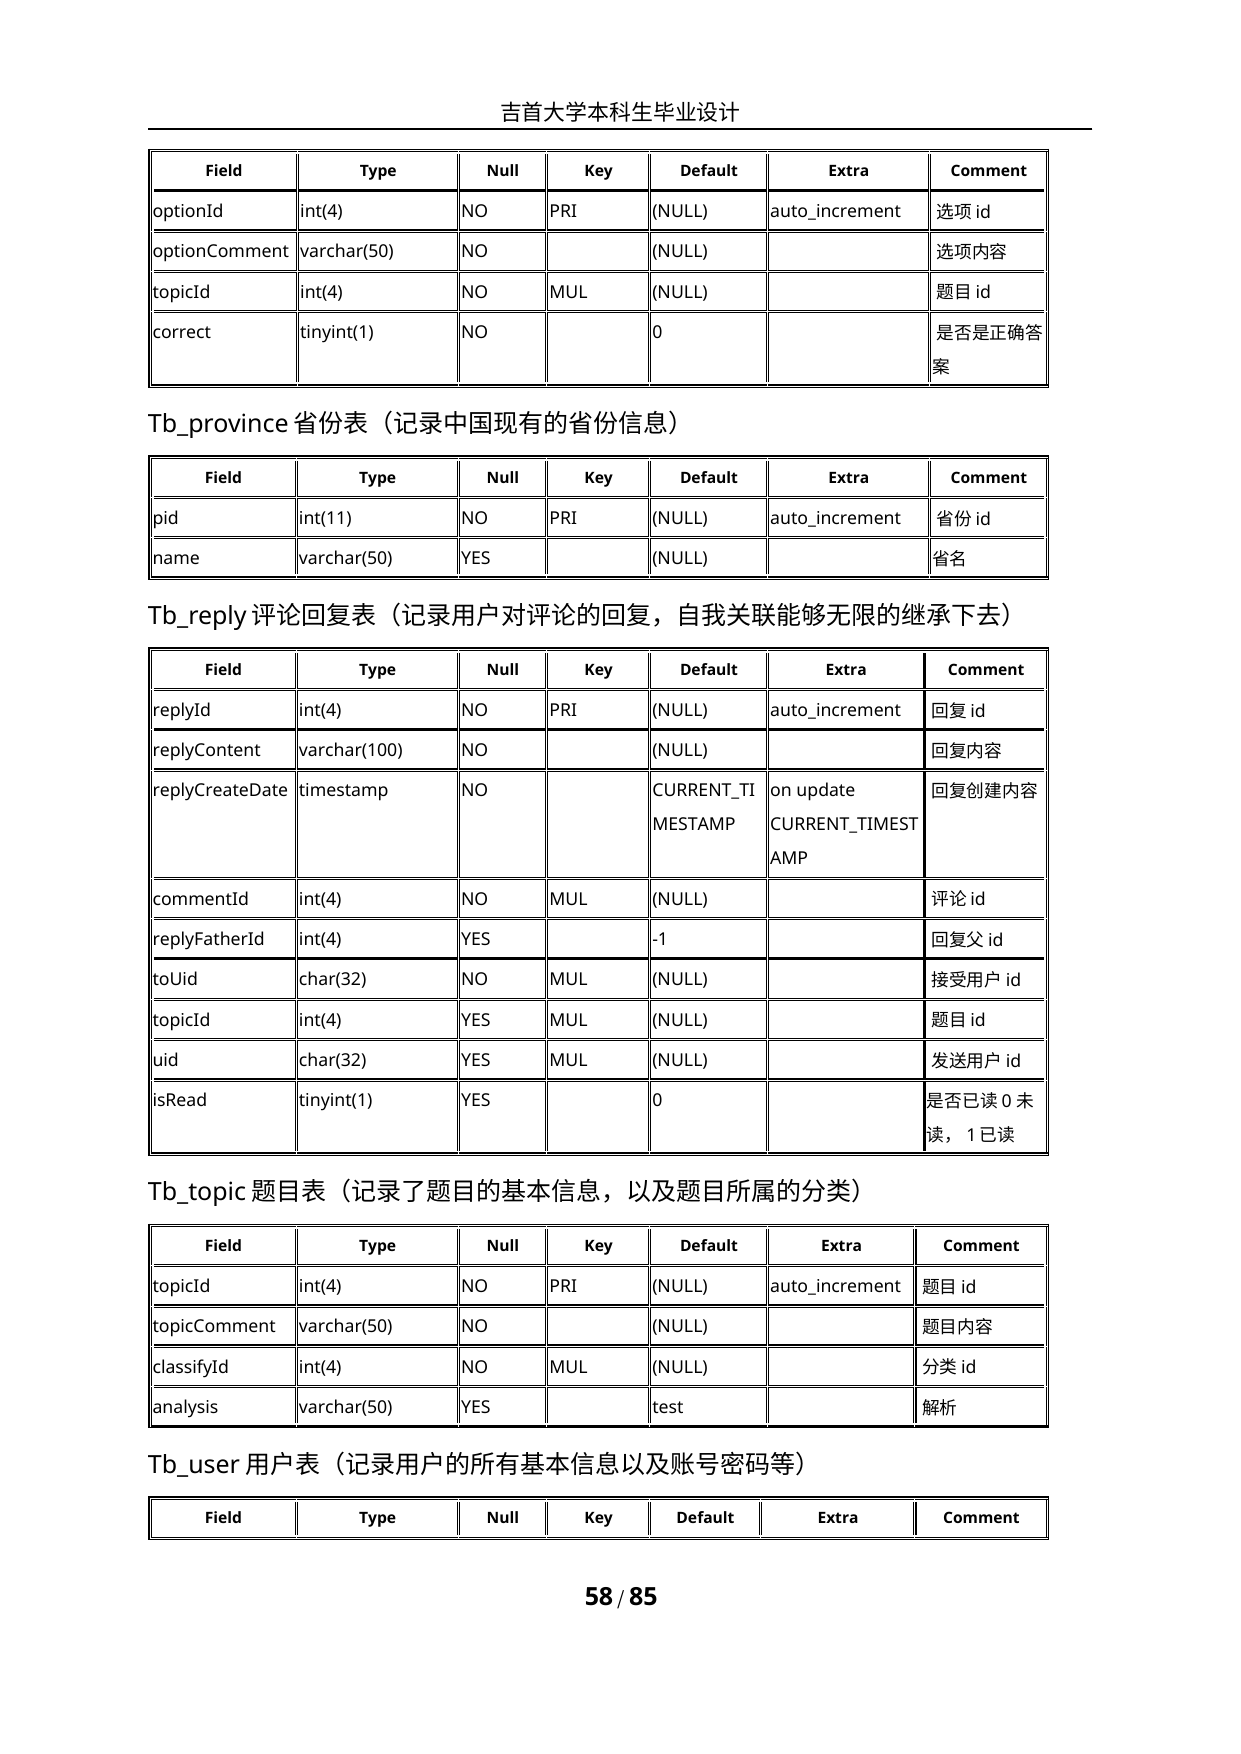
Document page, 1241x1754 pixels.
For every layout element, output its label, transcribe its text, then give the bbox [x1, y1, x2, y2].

table_cell 发送用户id [924, 1038, 1047, 1078]
table_cell [769, 233, 928, 269]
table_header Type [296, 1500, 458, 1536]
table_cell NO [460, 1348, 545, 1385]
table_cell 0 [650, 1082, 768, 1152]
table_cell [769, 273, 928, 310]
table_cell varchar(100) [298, 731, 457, 768]
table_cell [769, 920, 923, 957]
table_cell auto_increment [769, 499, 928, 536]
table_cell (NULL) [651, 731, 766, 768]
table_cell NO [460, 1308, 545, 1344]
table_cell NO [460, 772, 545, 876]
table_cell analysis [150, 1385, 296, 1425]
table_cell tinyint(1) [296, 1082, 458, 1152]
table_cell [548, 920, 648, 957]
table_header Comment [915, 1500, 1046, 1536]
table_cell [768, 1082, 924, 1152]
table_cell (NULL) [651, 880, 766, 917]
table_cell NO [460, 1267, 545, 1304]
table_header Field [152, 459, 296, 496]
table_header Type [296, 651, 458, 688]
table_cell (NULL) [651, 1001, 766, 1038]
table_cell [548, 731, 648, 768]
table_cell replyFatherId [150, 917, 296, 957]
table_cell int(4) [298, 920, 457, 957]
table_cell (NULL) [651, 1348, 766, 1385]
table_cell int(4) [299, 273, 457, 310]
table_cell NO [460, 880, 545, 917]
table_cell correct [150, 310, 298, 384]
table_cell PRI [548, 1267, 648, 1304]
table_cell tinyint(1) [298, 313, 458, 384]
table_cell varchar(50) [299, 233, 457, 269]
table_cell 是否已读 0 未读， 1已读 [924, 1078, 1046, 1152]
table_cell 是否是正确答案 [930, 310, 1047, 384]
table_cell 题目id [926, 998, 1046, 1038]
table_cell [769, 880, 923, 917]
table_cell on update CURRENT_TIMESTAMP [769, 772, 923, 876]
table_cell PRI [548, 192, 648, 229]
table_cell optionComment [152, 229, 296, 269]
table_header Comment [924, 651, 1046, 688]
table_cell PRI [548, 499, 648, 536]
table_header Type [298, 152, 458, 189]
table_cell [548, 772, 648, 876]
table_cell PRI [548, 691, 648, 728]
table_cell (NULL) [651, 273, 766, 310]
table_cell 解析 [915, 1385, 1047, 1425]
table_cell optionId [152, 189, 296, 229]
table_cell 题目id [931, 270, 1046, 310]
table_cell topicId [152, 998, 295, 1038]
table_header Default [650, 1227, 768, 1264]
table_cell char(32) [298, 1041, 457, 1078]
table_header Key [547, 1500, 650, 1536]
table_cell MUL [548, 273, 648, 310]
table_cell YES [459, 1388, 547, 1425]
table_cell 选项id [931, 189, 1046, 229]
table_cell MUL [548, 1041, 648, 1078]
table_cell replyContent [150, 728, 295, 768]
table_cell [547, 1082, 650, 1152]
table_cell name [150, 536, 296, 576]
table_cell 回复父id [924, 917, 1047, 957]
table_cell -1 [651, 920, 766, 957]
table_header Key [547, 651, 650, 688]
table_cell 回复创建内容 [926, 768, 1046, 876]
table_header Null [459, 651, 547, 688]
table_cell varchar(50) [296, 539, 458, 576]
table_cell NO [460, 960, 545, 997]
table_cell YES [460, 1041, 545, 1078]
table_header Field [152, 651, 296, 688]
table_cell MUL [548, 1001, 648, 1038]
table_cell [548, 233, 648, 269]
table_cell 省名 [930, 536, 1047, 576]
table_header Type [296, 459, 458, 496]
table_cell 省份id [930, 496, 1047, 536]
table_cell [769, 960, 923, 997]
table_cell YES [460, 1001, 545, 1038]
table_header Null [459, 152, 547, 189]
table_cell (NULL) [650, 539, 768, 576]
table_header Key [547, 152, 650, 189]
table_header Comment [915, 1227, 1046, 1264]
table_header Extra [768, 459, 929, 496]
table_cell [547, 313, 650, 384]
table_header Extra [768, 651, 924, 688]
table_cell (NULL) [651, 1041, 766, 1078]
table_cell auto_increment [769, 691, 923, 728]
table_header Extra [761, 1498, 915, 1536]
table_cell auto_increment [769, 1267, 913, 1304]
table_cell toUid [152, 957, 295, 997]
table_header Extra [768, 152, 929, 189]
table_cell replyId [150, 688, 296, 728]
table_cell uid [150, 1038, 296, 1078]
table_cell [769, 731, 923, 768]
table_cell NO [460, 691, 545, 728]
table_header Null [459, 1500, 547, 1536]
table_cell NO [460, 273, 545, 310]
table_header Null [459, 1227, 547, 1264]
table_cell (NULL) [651, 233, 766, 269]
table_cell classifyId [152, 1344, 295, 1385]
table_cell auto_increment [769, 192, 928, 229]
table_cell 题目内容 [917, 1304, 1046, 1344]
table_cell char(32) [298, 960, 457, 997]
table_cell [548, 1308, 648, 1344]
table_header Type [296, 1227, 458, 1264]
table_cell topicId [150, 1264, 296, 1304]
table_cell [769, 1308, 913, 1344]
table_cell [768, 1385, 915, 1425]
table_cell commentId [152, 876, 295, 917]
table_cell 评论id [926, 876, 1046, 917]
table_cell int(4) [298, 1267, 457, 1304]
table_cell replyCreateDate [152, 768, 295, 876]
table_header Default [650, 651, 768, 688]
table_cell 分类id [917, 1344, 1046, 1385]
table_cell (NULL) [651, 1267, 766, 1304]
table_cell 回复id [924, 688, 1047, 728]
table_cell int(4) [299, 192, 457, 229]
table_header Field [152, 152, 298, 189]
table_cell MUL [548, 880, 648, 917]
table_cell NO [460, 233, 545, 269]
table_cell (NULL) [651, 691, 766, 728]
text Tb_province省份表（记录中国现有的省份信息） [148, 387, 1092, 455]
table_header Field [152, 1500, 296, 1536]
table_header Comment [930, 152, 1046, 189]
table_cell [547, 1388, 650, 1425]
table_cell 接受用户id [926, 957, 1046, 997]
table_cell [769, 1001, 923, 1038]
table_cell (NULL) [651, 499, 766, 536]
table_cell NO [460, 731, 545, 768]
table_cell NO [459, 313, 547, 384]
table_cell [768, 313, 929, 384]
table_cell int(4) [298, 1348, 457, 1385]
table_cell [768, 539, 929, 576]
table_cell YES [460, 920, 545, 957]
table_header Extra [768, 1225, 915, 1264]
table_cell 0 [650, 313, 768, 384]
table_cell (NULL) [651, 960, 766, 997]
table_cell varchar(50) [296, 1388, 458, 1425]
table_cell [769, 1348, 913, 1385]
text Tb_user用户表（记录用户的所有基本信息以及账号密码等） [148, 1428, 1092, 1496]
table_cell test [650, 1388, 768, 1425]
table_cell [547, 539, 650, 576]
table_cell NO [460, 192, 545, 229]
table_header Default [650, 1500, 761, 1536]
table_cell (NULL) [651, 192, 766, 229]
table_cell int(11) [298, 499, 457, 536]
table_cell int(4) [298, 1001, 457, 1038]
table_cell [769, 1041, 923, 1078]
table_cell YES [459, 539, 547, 576]
table_cell timestamp [298, 772, 457, 876]
table_cell varchar(50) [298, 1308, 457, 1344]
table_cell int(4) [298, 691, 457, 728]
table_cell isRead [152, 1078, 296, 1152]
table_header Default [650, 152, 768, 189]
table_cell (NULL) [651, 1308, 766, 1344]
table_cell NO [460, 499, 545, 536]
text Tb_topic题目表（记录了题目的基本信息，以及题目所属的分类） [148, 1156, 1092, 1223]
table_cell pid [150, 496, 296, 536]
table_cell int(4) [298, 880, 457, 917]
text Tb_reply评论回复表（记录用户对评论的回复，自我关联能够无限的继承下去） [148, 579, 1092, 647]
table_header Key [547, 459, 650, 496]
table_cell 选项内容 [931, 229, 1046, 269]
table_cell topicId [152, 270, 296, 310]
table_cell MUL [548, 960, 648, 997]
table_header Null [459, 459, 547, 496]
table_cell topicComment [152, 1304, 295, 1344]
table_cell 回复内容 [926, 728, 1047, 768]
table_header Field [152, 1227, 296, 1264]
table_cell MUL [548, 1348, 648, 1385]
table_cell CURRENT_TIMESTAMP [651, 772, 766, 876]
table_header Key [547, 1227, 650, 1264]
table_cell 题目id [915, 1264, 1047, 1304]
table_cell YES [459, 1082, 547, 1152]
table_header Comment [930, 459, 1046, 496]
table_header Default [650, 459, 768, 496]
